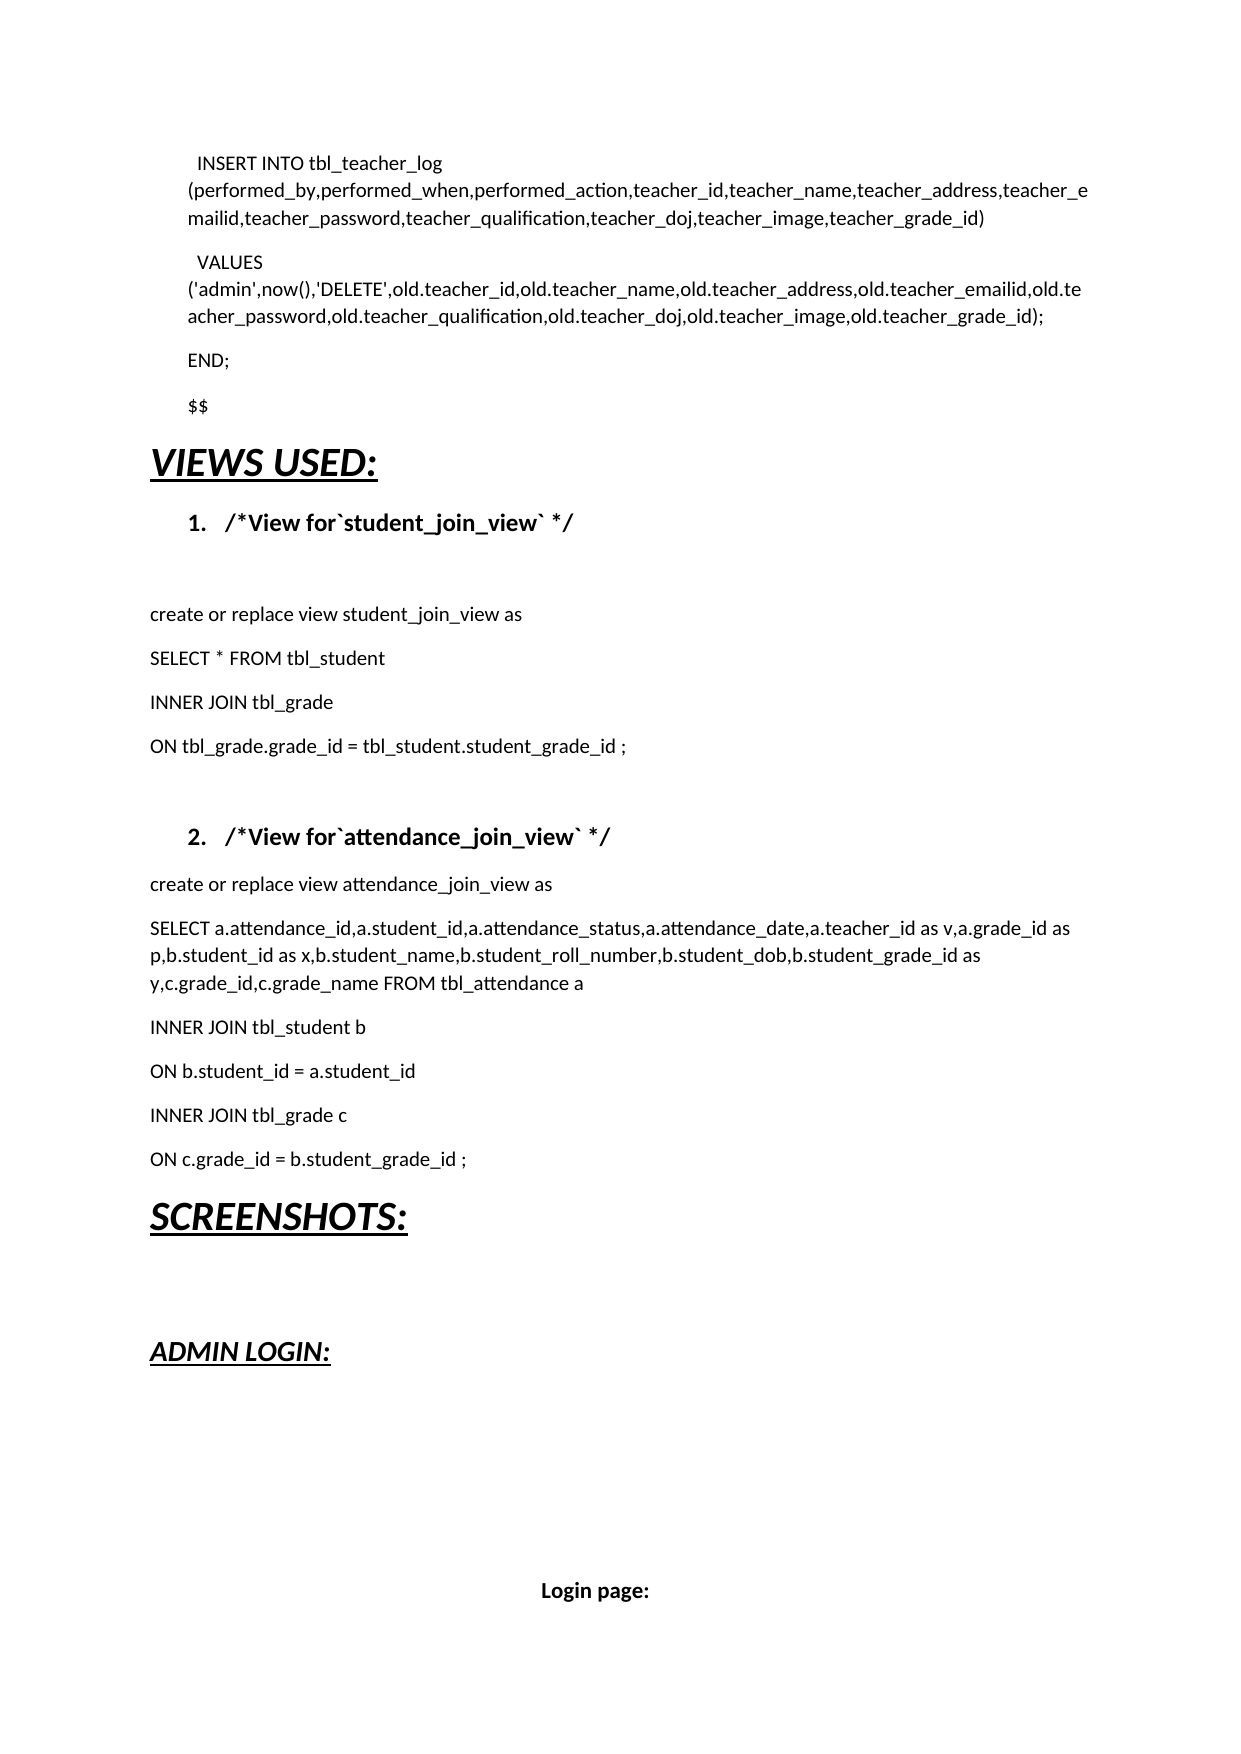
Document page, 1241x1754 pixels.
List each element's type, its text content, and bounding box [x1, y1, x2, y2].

text ON c.grade_id = b.student_grade_id ; [150, 1146, 1090, 1171]
list /*View for`attendance_join_view` */ [187, 821, 1090, 852]
text SCREENSHOTS: [150, 1190, 1090, 1241]
text create or replace view attendance_join_view as [150, 871, 1090, 896]
list /*View for`student_join_view` */ [187, 507, 1090, 538]
text SELECT * FROM tbl_student [150, 645, 1090, 671]
text ADMIN LOGIN: [150, 1333, 1090, 1369]
text ON b.student_id = a.student_id [150, 1058, 1090, 1083]
text INSERT INTO tbl_teacher_log (performed_by,performed_when,performed_action,teacher_id,teacher_name,teacher_address,teacher_emailid,teacher_password,teacher_qualification,teacher_doj,teacher_image,teacher_grade_id) [187, 150, 1090, 230]
text END; [187, 348, 1090, 373]
text INNER JOIN tbl_student b [150, 1014, 1090, 1039]
text SELECT a.attendance_id,a.student_id,a.attendance_status,a.attendance_date,a.teacher_id as v,a.grade_id as p,b.student_id as x,b.student_name,b.student_roll_number,b.student_dob,b.student_grade_id as y,c.grade_id,c.grade_name FROM tbl_attendance a [150, 915, 1090, 995]
text Login page: [150, 1576, 1090, 1604]
text INNER JOIN tbl_grade c [150, 1102, 1090, 1127]
text $$ [187, 392, 1090, 417]
text ON tbl_grade.grade_id = tbl_student.student_grade_id ; [150, 733, 1090, 759]
text VIEWS USED: [150, 436, 1090, 487]
text create or replace view student_join_view as [150, 601, 1090, 626]
text VALUES ('admin',now(),'DELETE',old.teacher_id,old.teacher_name,old.teacher_address,old.teacher_emailid,old.teacher_password,old.teacher_qualification,old.teacher_doj,old.teacher_image,old.teacher_grade_id); [187, 249, 1090, 329]
text INNER JOIN tbl_grade [150, 689, 1090, 714]
